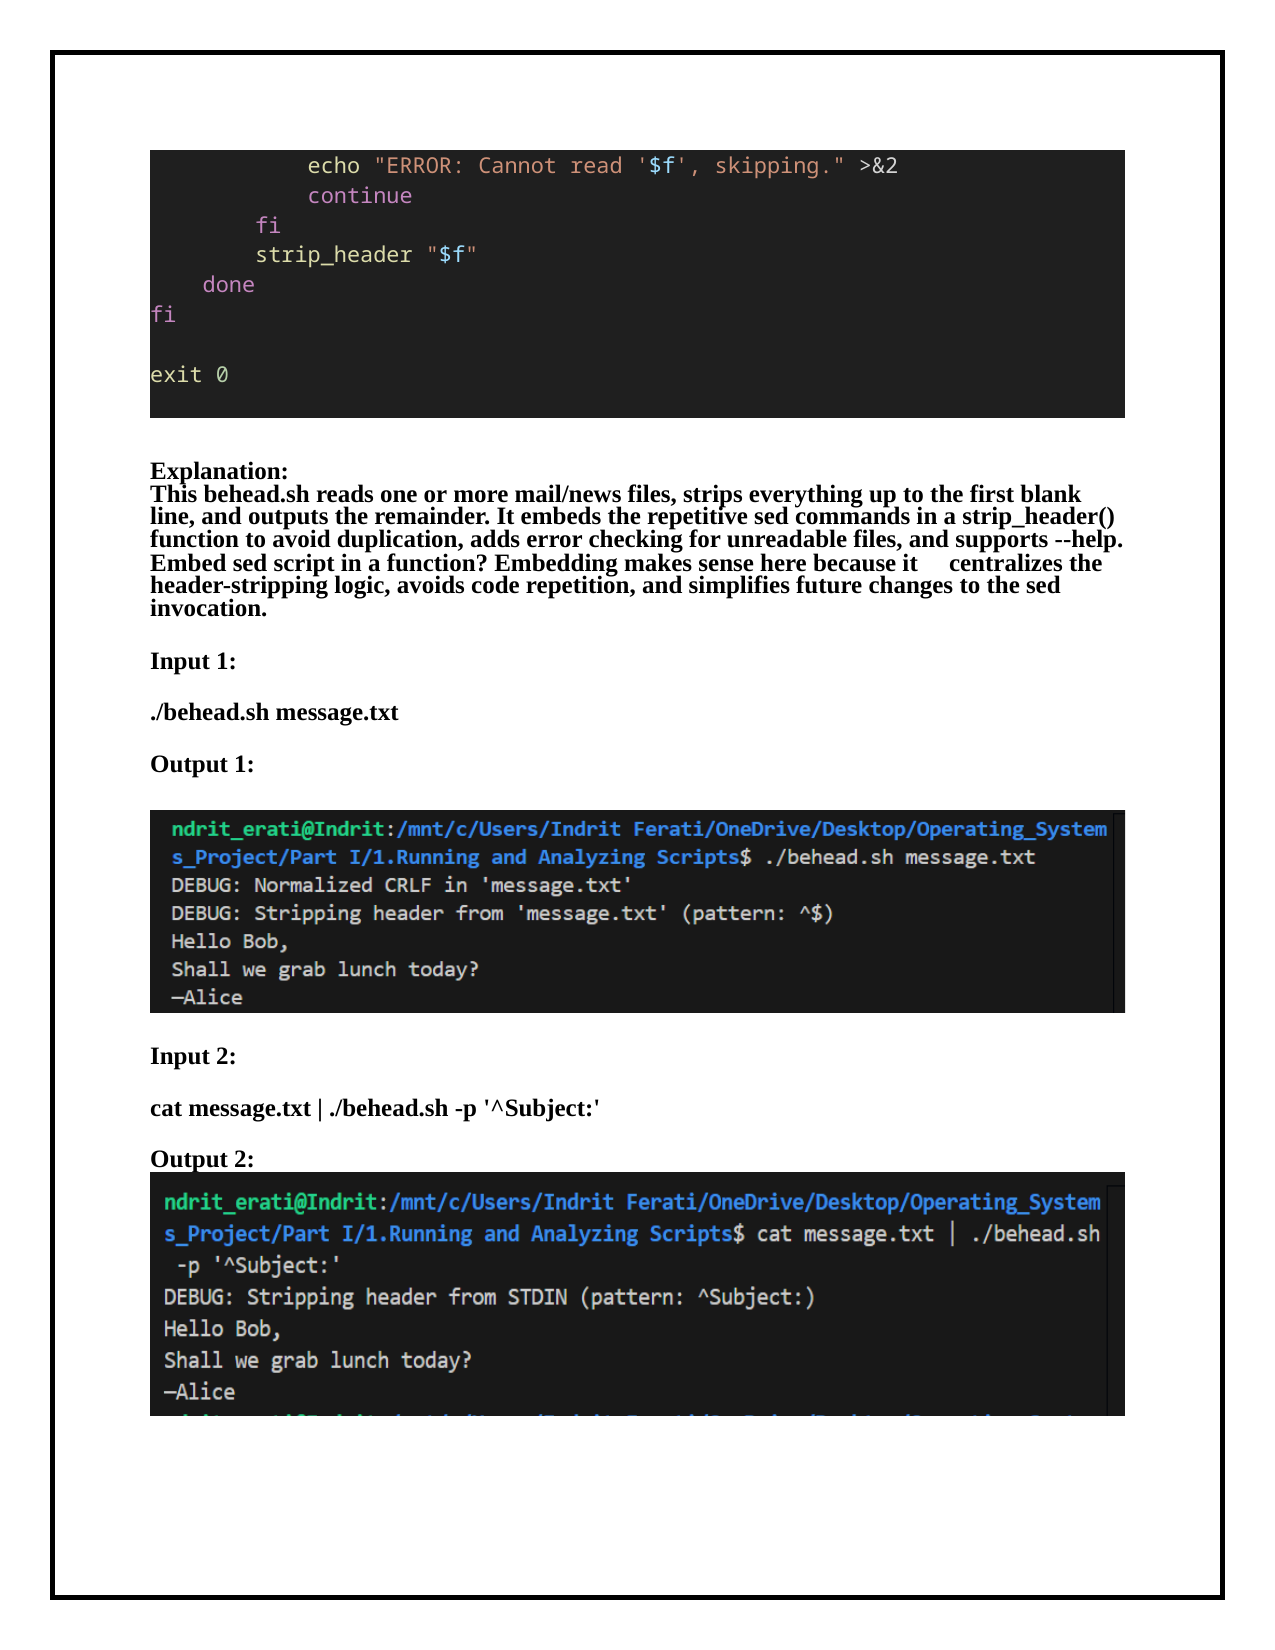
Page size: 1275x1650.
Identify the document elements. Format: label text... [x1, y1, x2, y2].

text exit 0 [150, 358, 1125, 388]
text fi [150, 299, 1125, 329]
text Input 2: [150, 1046, 1125, 1069]
picture [150, 810, 1125, 1013]
text continue [150, 180, 1125, 209]
text Input 1: [150, 651, 1125, 674]
text Embed sed script in a function? Embedding makes sense here because it centralizes the header-stripping logic, avoids code repetition, and simplifies future changes to the sed invocation. [150, 553, 1125, 622]
text ./behead.sh message.txt [150, 702, 1125, 725]
text cat message.txt | ./behead.sh -p '^Subject:' [150, 1098, 1125, 1121]
text This behead.sh reads one or more mail/news files, strips everything up to the first blank line, and outputs the remainder. It embeds the repetitive sed commands in a strip_header() function to avoid duplication, adds error checking for unreadable files, and supports --help. [150, 484, 1125, 553]
text Output 2: [150, 1149, 1125, 1172]
text fi [150, 209, 1125, 239]
text done [150, 269, 1125, 299]
text Explanation: [150, 461, 1125, 484]
text echo "ERROR: Cannot read '$f', skipping." >&2 [150, 150, 1125, 180]
text strip_header "$f" [150, 239, 1125, 269]
picture [150, 1172, 1125, 1416]
text Output 1: [150, 754, 1125, 777]
